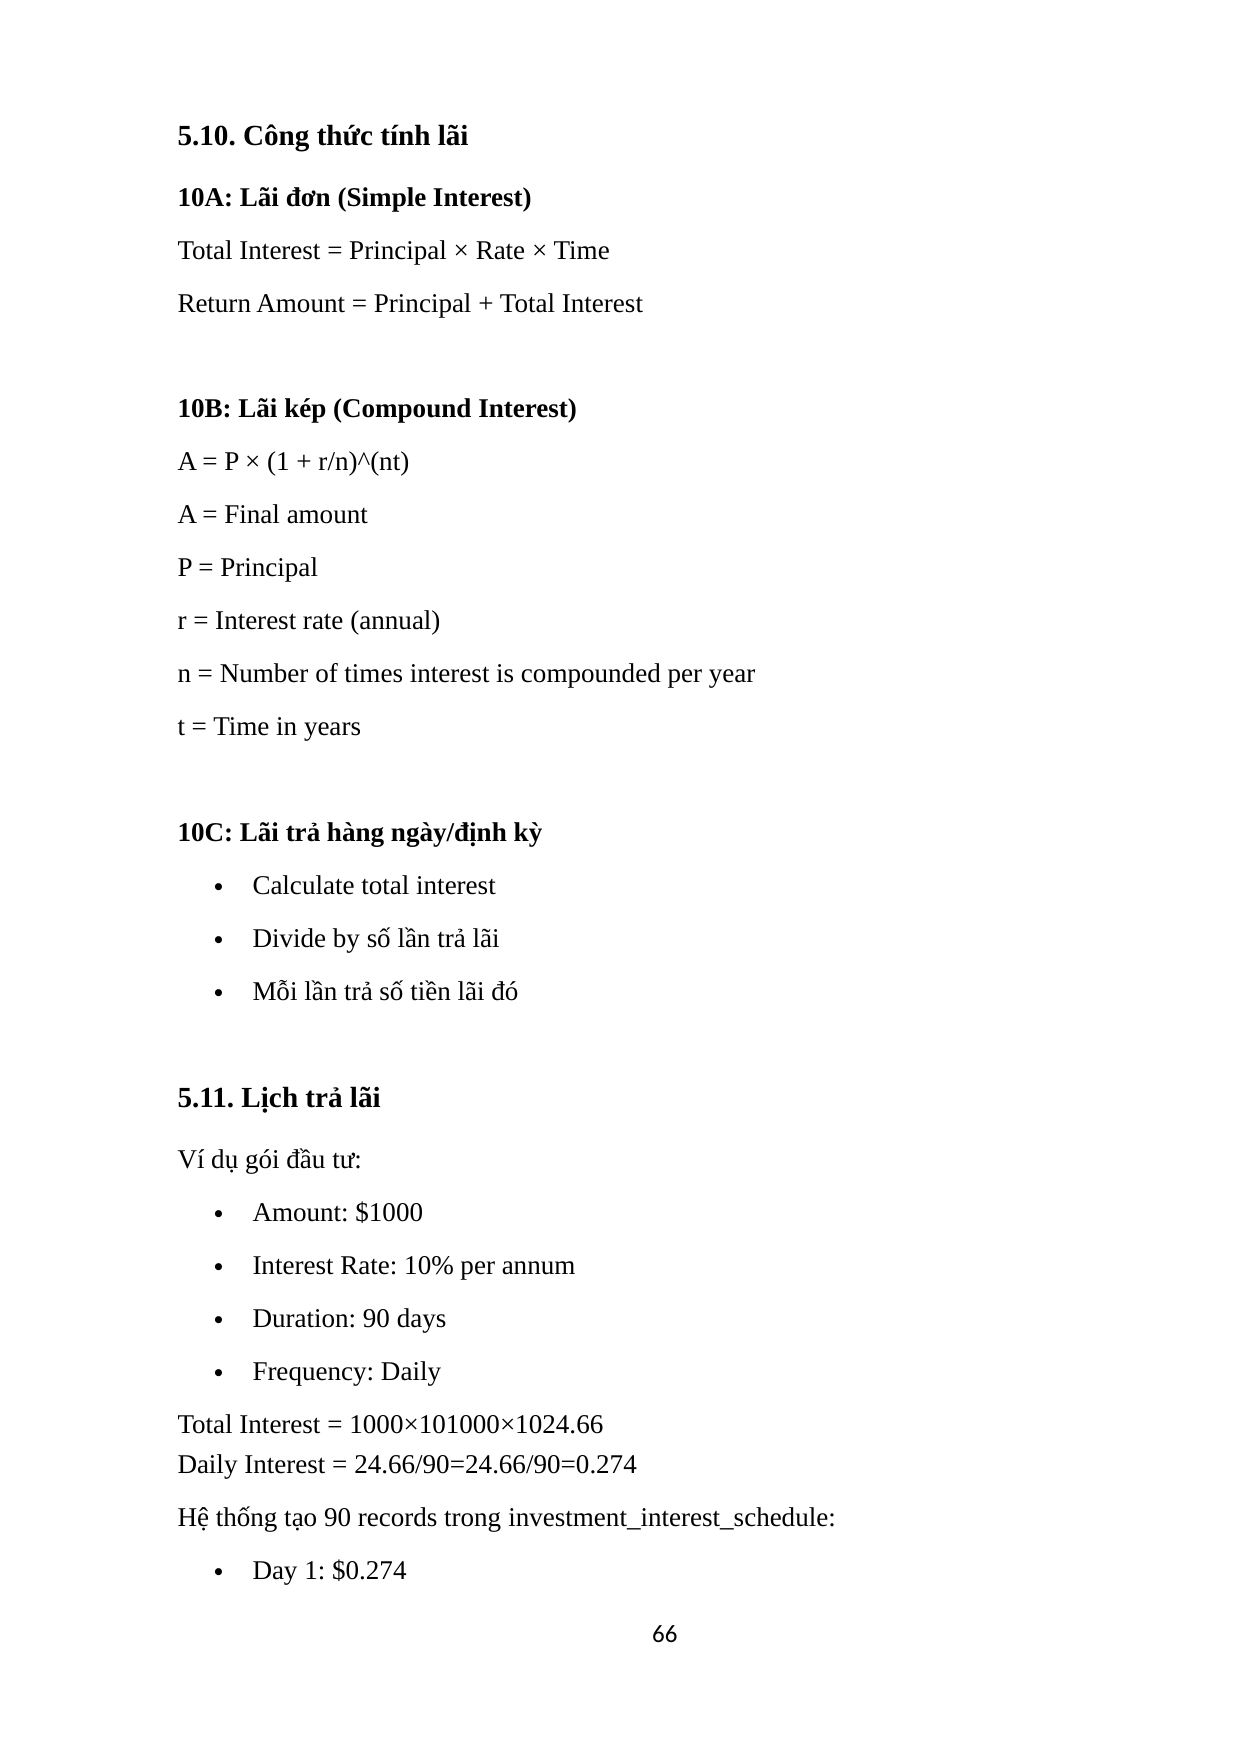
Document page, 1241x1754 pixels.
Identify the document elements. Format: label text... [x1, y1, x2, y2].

text Hệ thống tạo 90 records trong investment_interest_schedule: [177, 1501, 1152, 1532]
text 10C: Lãi trả hàng ngày/định kỳ [177, 816, 1152, 847]
text Total Interest = 1000×101000×1024.66 Daily Interest = 24.66/90=24.66/90=0.274 [177, 1408, 1152, 1479]
list Mỗi lần trả số tiền lãi đó [215, 975, 1152, 1006]
list Day 1: $0.274 [215, 1554, 1152, 1585]
list Interest Rate: 10% per annum [215, 1249, 1152, 1280]
text r = Interest rate (annual) [177, 604, 1152, 635]
text t = Time in years [177, 710, 1152, 741]
text n = Number of times interest is compounded per year [177, 657, 1152, 688]
list Duration: 90 days [215, 1302, 1152, 1333]
text A = P × (1 + r/n)^(nt) [177, 446, 1152, 477]
text A = Final amount [177, 498, 1152, 529]
list Calculate total interest [215, 869, 1152, 900]
subtitle 5.11. Lịch trả lãi [177, 1081, 1152, 1114]
text Return Amount = Principal + Total Interest [177, 287, 1152, 318]
text P = Principal [177, 551, 1152, 582]
subtitle 5.10. Công thức tính lãi [177, 118, 1152, 152]
text 10B: Lãi kép (Compound Interest) [177, 393, 1152, 424]
text Ví dụ gói đầu tư: [177, 1143, 1152, 1174]
list Amount: $1000 [215, 1196, 1152, 1227]
text 10A: Lãi đơn (Simple Interest) [177, 181, 1152, 212]
text Total Interest = Principal × Rate × Time [177, 234, 1152, 265]
list Divide by số lần trả lãi [215, 922, 1152, 953]
list Frequency: Daily [215, 1355, 1152, 1386]
